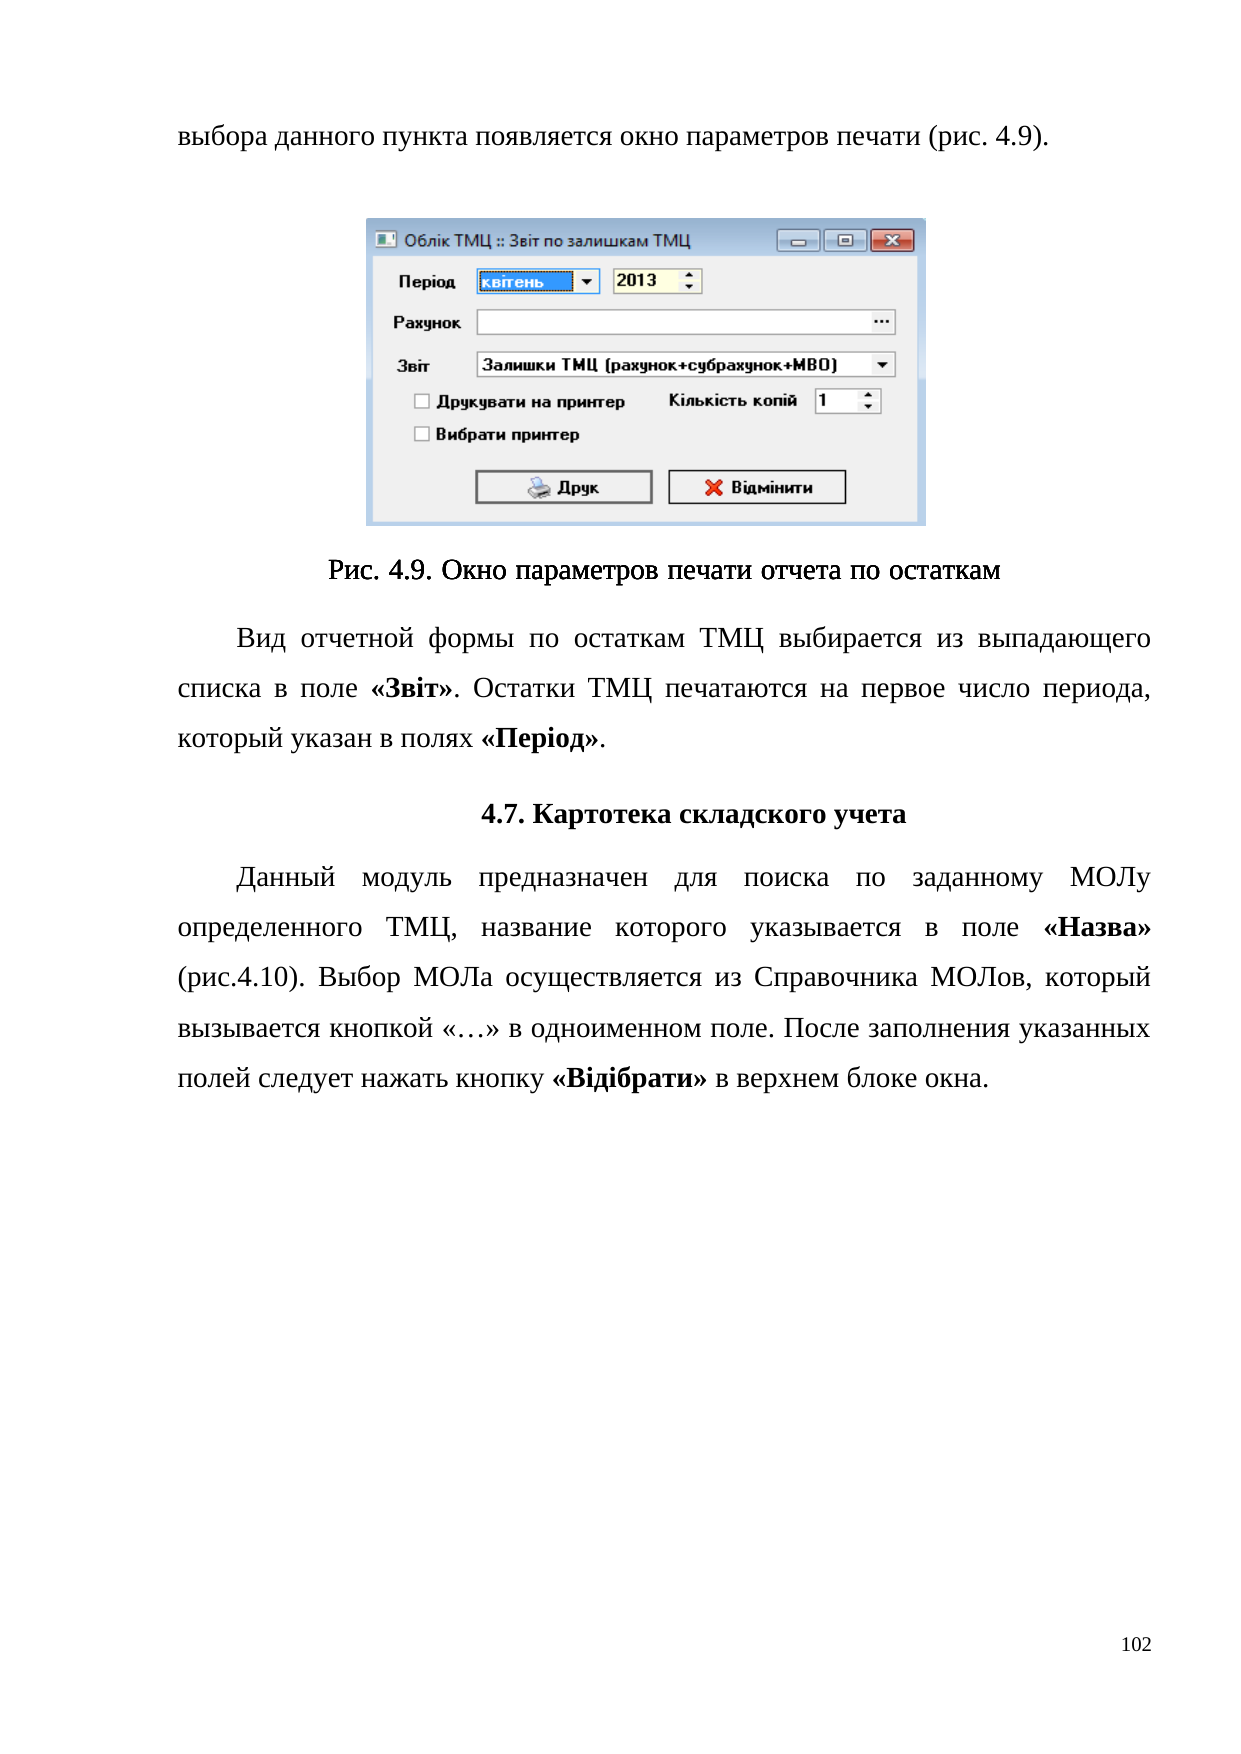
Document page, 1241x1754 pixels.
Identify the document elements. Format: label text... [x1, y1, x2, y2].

text Данный модуль предназначен для поиска по заданному МОЛу определенного ТМЦ, название которого указывается в поле «Назва» (рис.4.10). Выбор МОЛа осуществляется из Справочника МОЛов, который вызывается кнопкой «…» в одноименном поле. После заполнения указанных полей следует нажать кнопку «Відібрати» в верхнем блоке окна. [177, 859, 1152, 1093]
text Вид отчетной формы по остаткам ТМЦ выбирается из выпадающего списка в поле «Звіт». Остатки ТМЦ печатаются на первое число периода, который указан в полях «Період». [177, 620, 1152, 754]
picture [366, 218, 926, 526]
subtitle 4.7. Картотека складского учета [236, 796, 1152, 829]
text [177, 118, 1152, 152]
